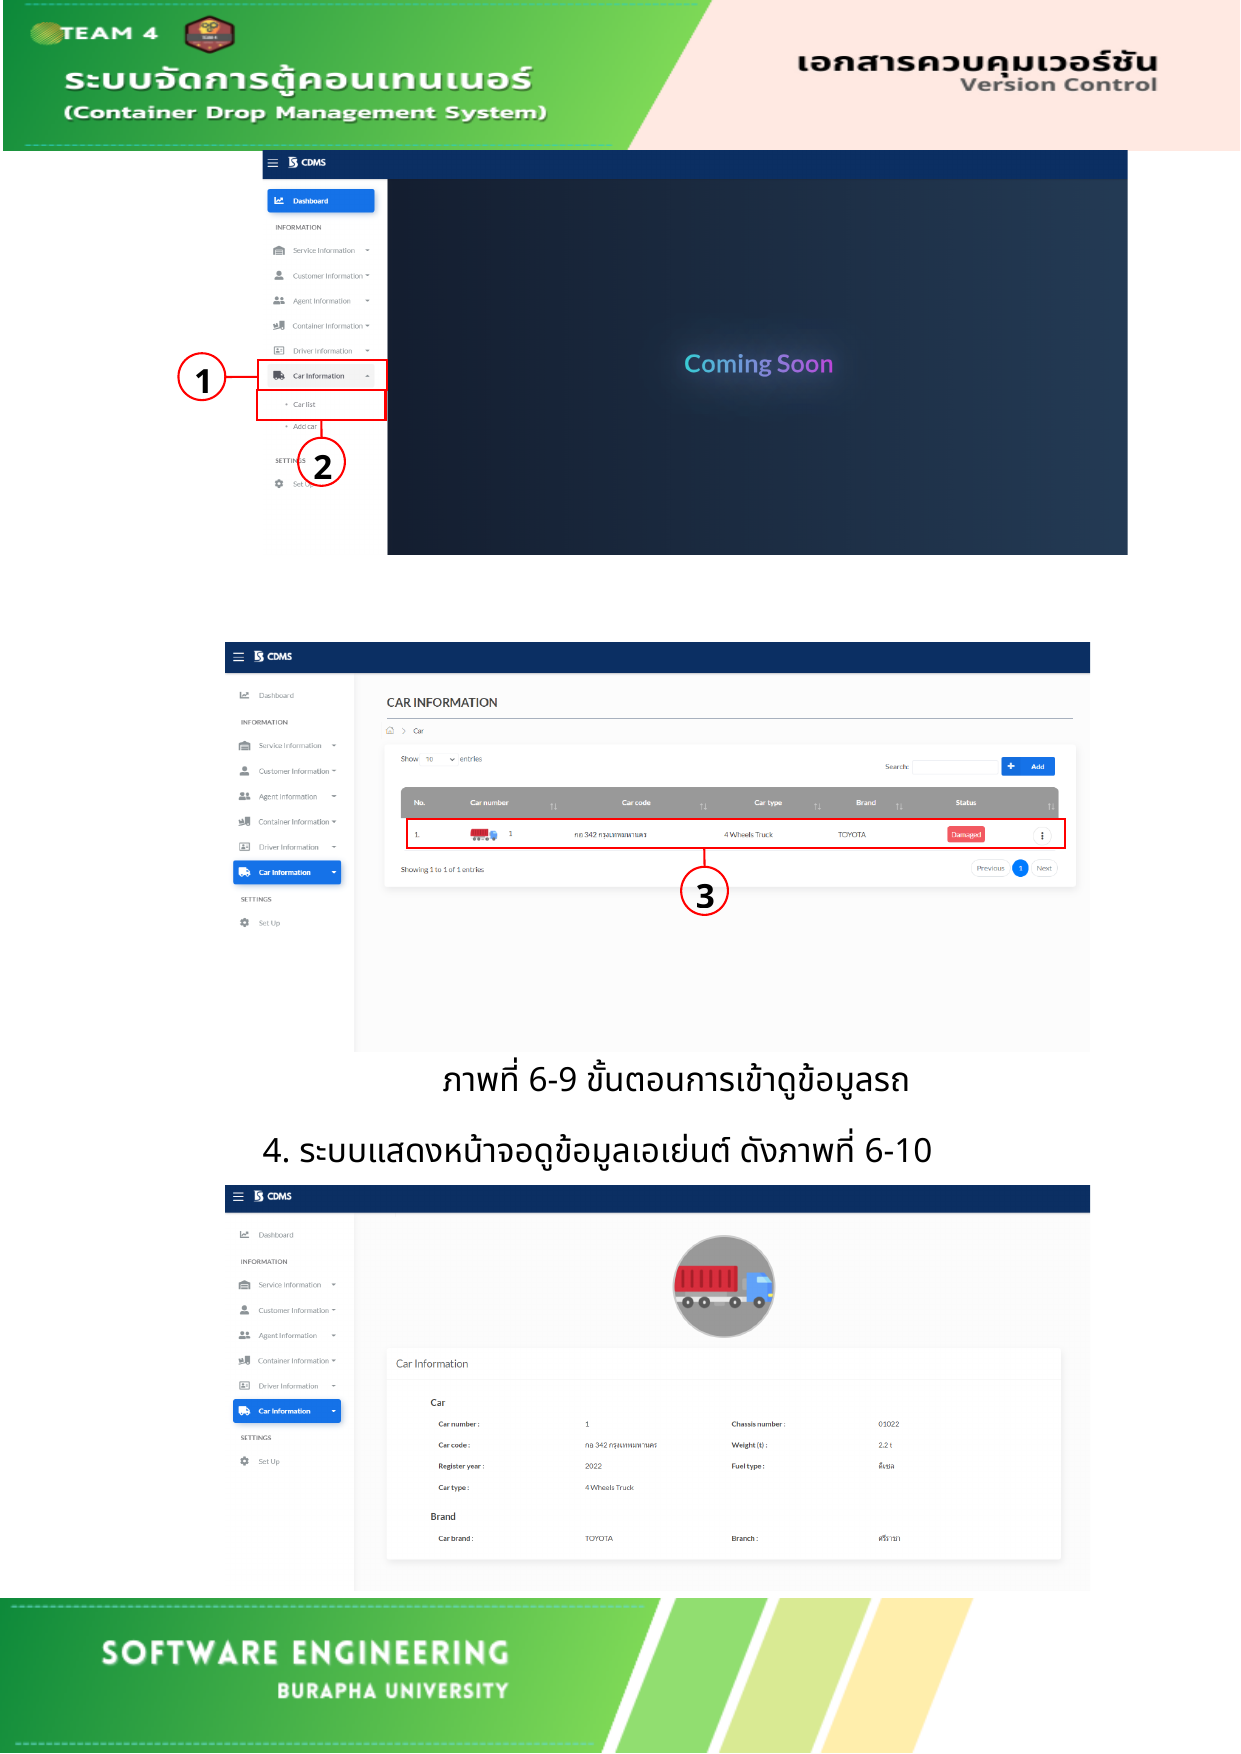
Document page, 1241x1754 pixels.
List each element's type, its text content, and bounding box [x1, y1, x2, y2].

picture [262, 391, 384, 419]
picture [300, 439, 343, 484]
text ภาพที่ 6-9 ขั้นตอนการเข้าดูข้อมูลรถ [225, 1052, 1090, 1106]
text 4. ระบบแสดงหน้าจอดูข้อมูลเอเย่นต์ ดังภาพที่ 6-10 [225, 1127, 1090, 1178]
picture [3, 0, 1241, 555]
picture [225, 1185, 1091, 1591]
picture [0, 1598, 1238, 1753]
picture [262, 361, 386, 389]
picture [225, 642, 1091, 1052]
